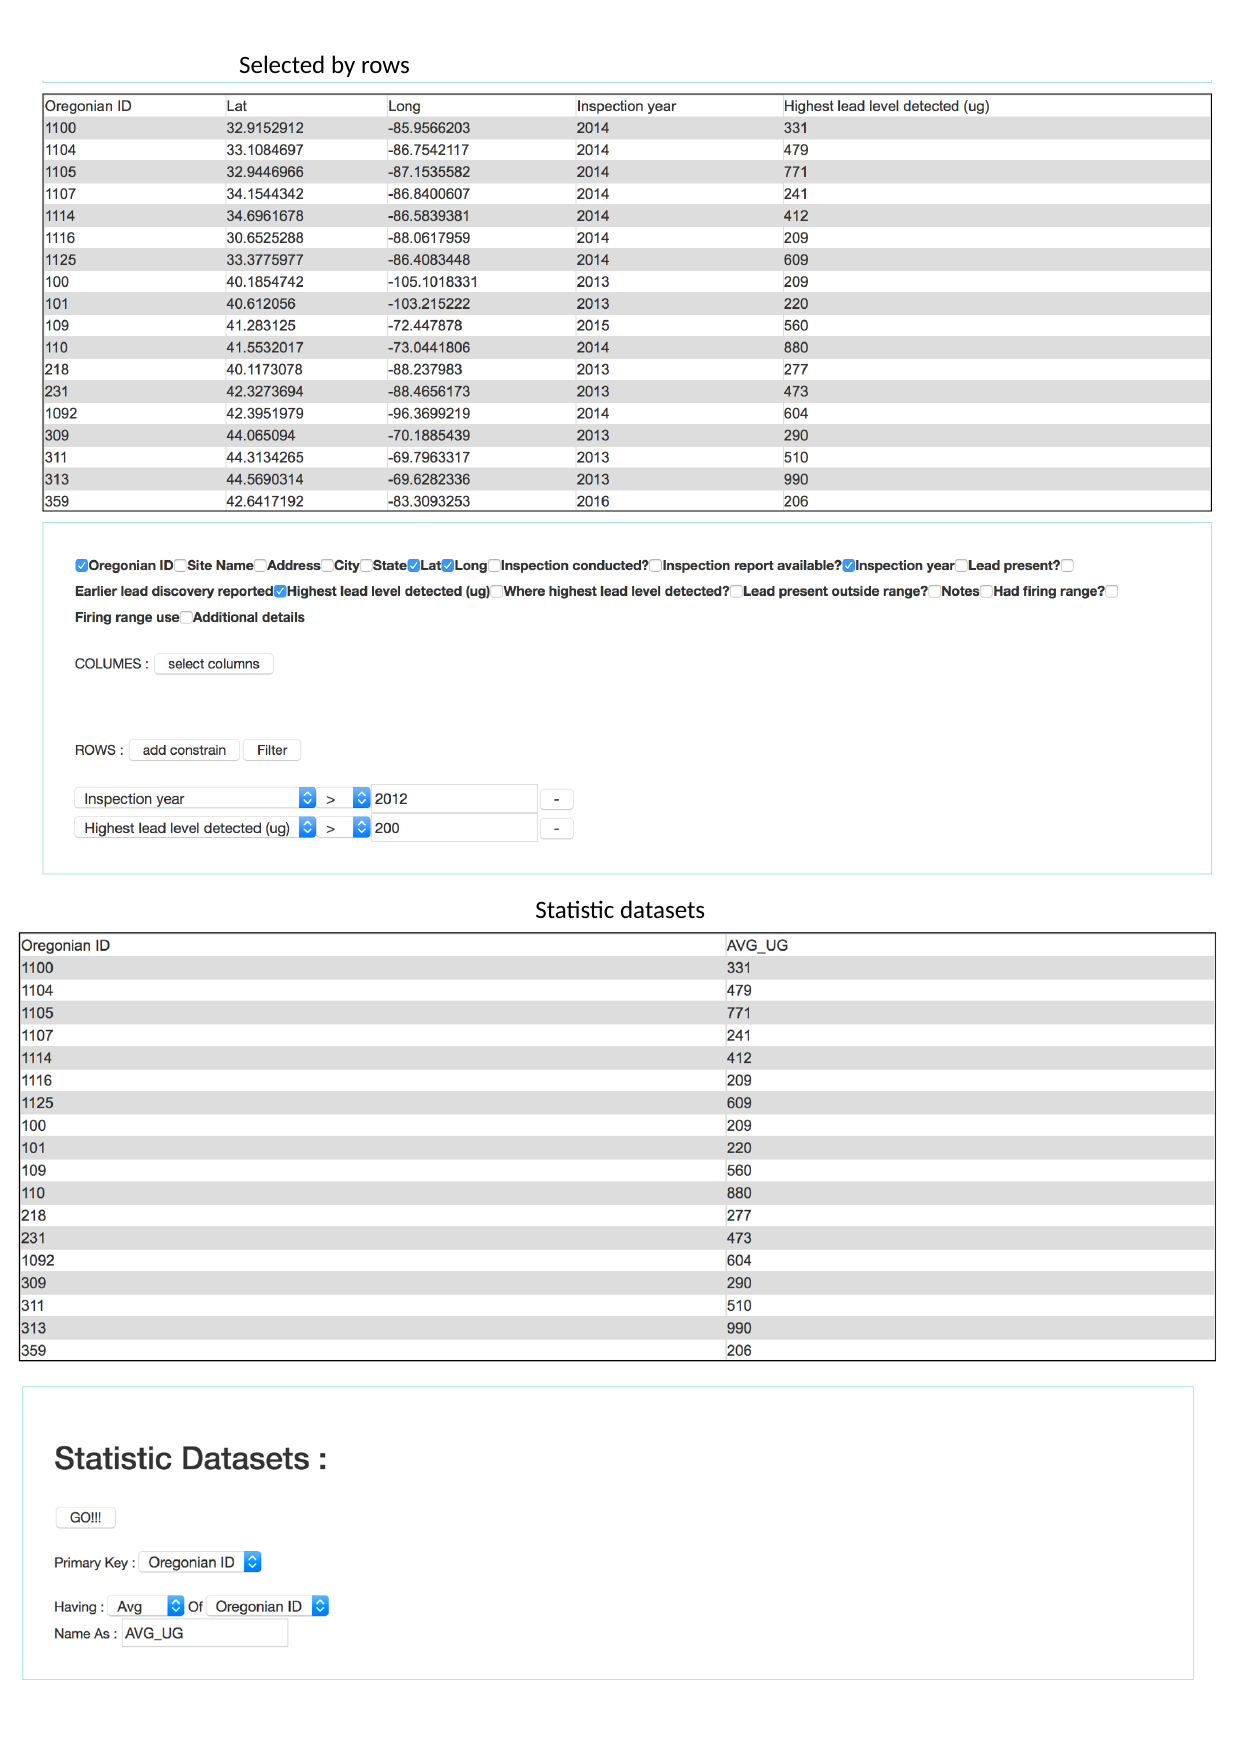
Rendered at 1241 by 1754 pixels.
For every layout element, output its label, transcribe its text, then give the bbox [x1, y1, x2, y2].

text Selected by rows [10, 48, 1230, 81]
picture [10, 80, 1219, 880]
picture [10, 1380, 1200, 1686]
text Statistic datasets [10, 893, 1230, 925]
picture [10, 925, 1231, 1370]
